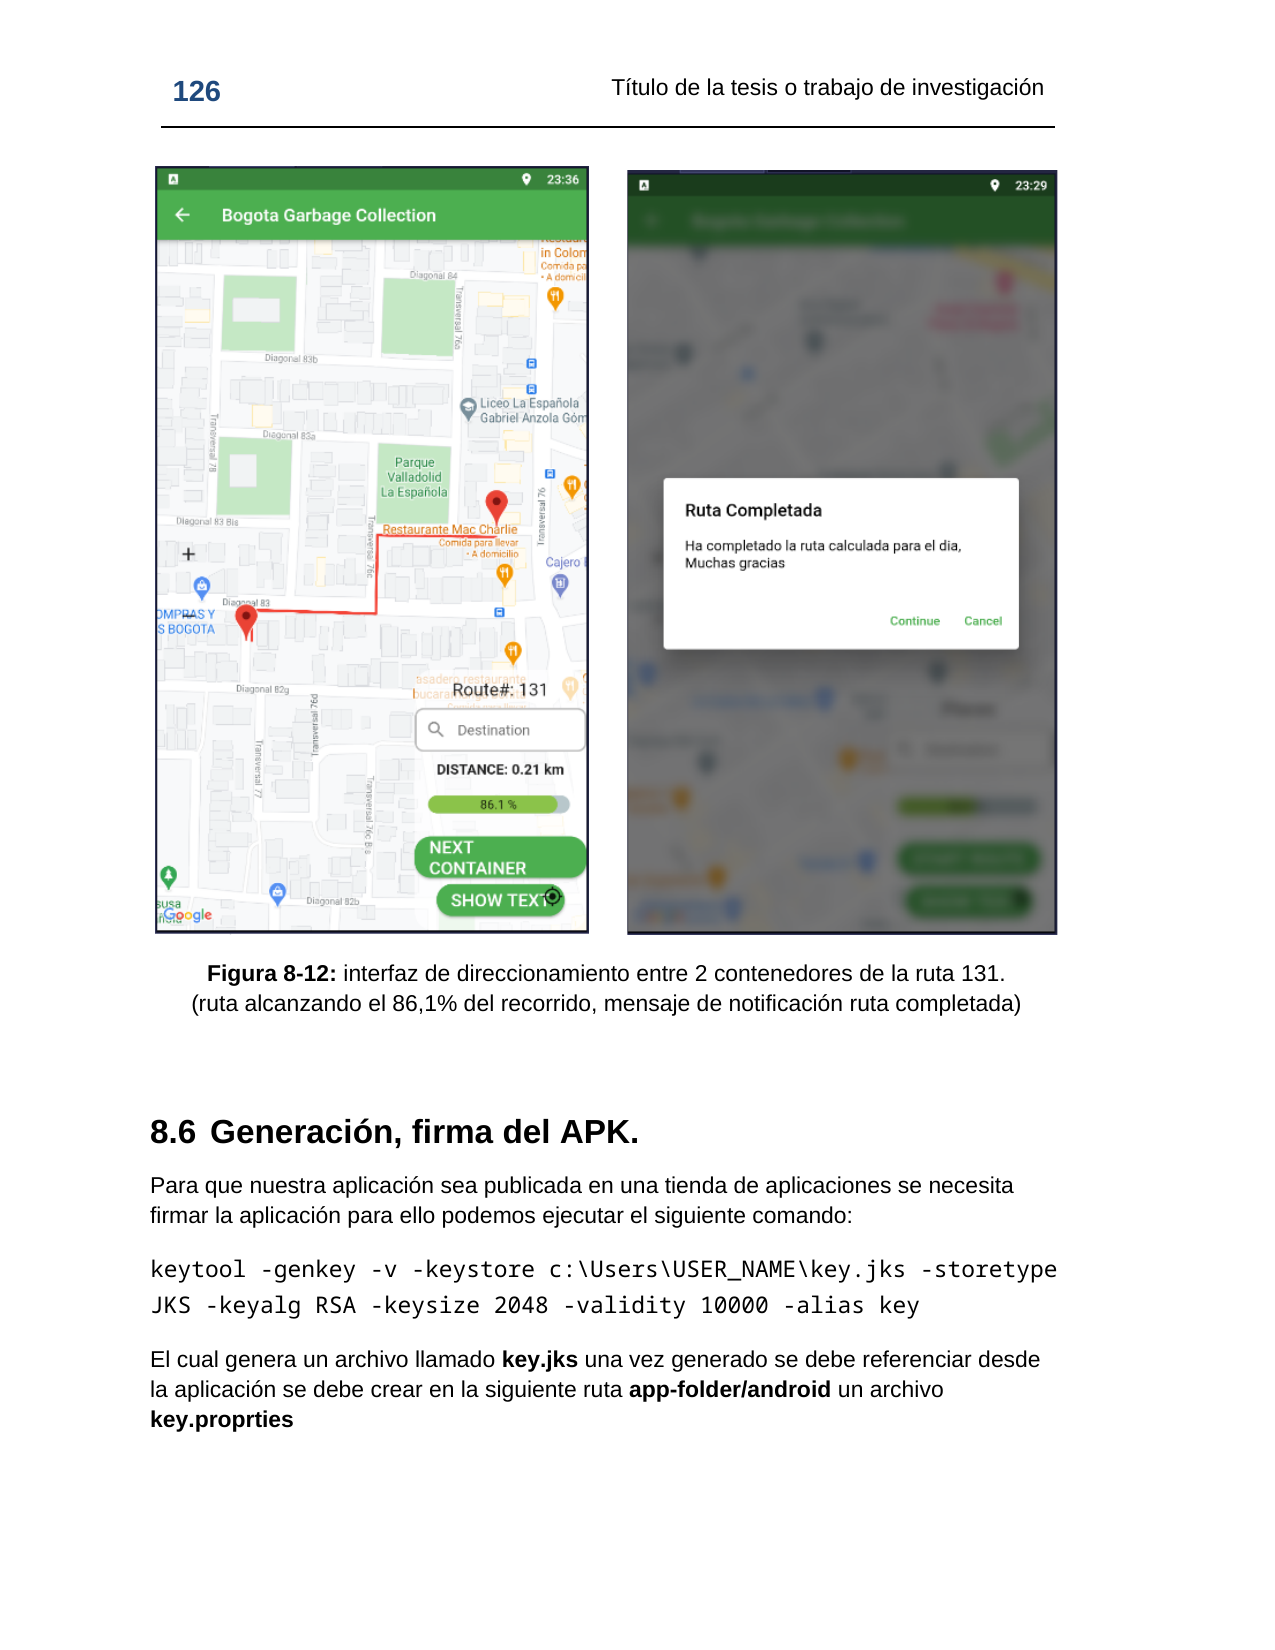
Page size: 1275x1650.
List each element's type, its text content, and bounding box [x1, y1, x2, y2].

text keytool -genkey -v -keystore c:\Users\USER_NAME\key.jks -storetype JKS -keyalg RSA -keysize 2048 -validity 10000 -alias key [150, 1253, 1062, 1320]
text Para que nuestra aplicación sea publicada en una tienda de aplicaciones se necesita firmar la aplicación para ello podemos ejecutar el siguiente comando: [150, 1172, 1062, 1228]
picture [627, 170, 1058, 935]
text Figura 8-12: interfaz de direccionamiento entre 2 contenedores de la ruta 131. (ruta alcanzando el 86,1% del recorrido, mensaje de notificación ruta completada) [150, 959, 1062, 1016]
picture [155, 166, 589, 935]
subtitle Generación, firma del APK. [150, 1113, 1062, 1151]
text El cual genera un archivo llamado key.jks una vez generado se debe referenciar desde la aplicación se debe crear en la siguiente ruta app-folder/android un archivo key.proprties [150, 1346, 1062, 1433]
